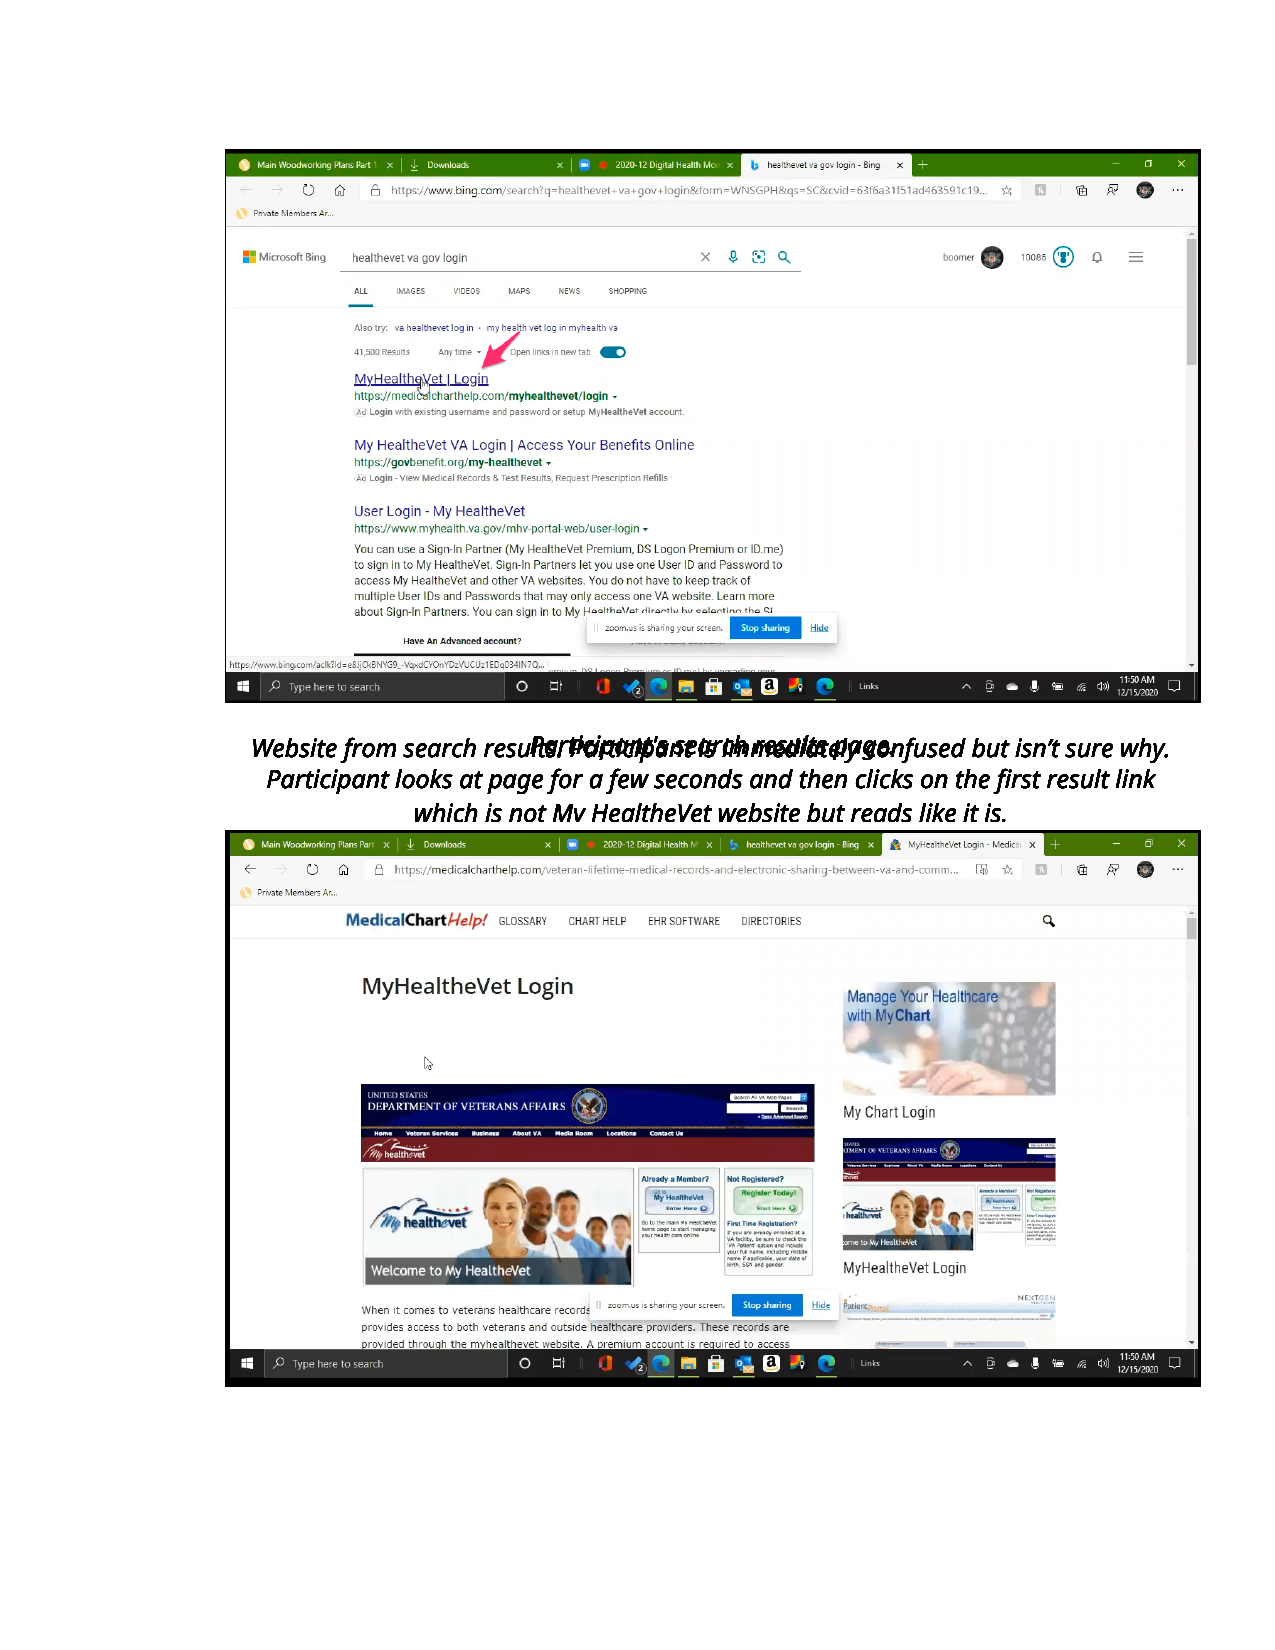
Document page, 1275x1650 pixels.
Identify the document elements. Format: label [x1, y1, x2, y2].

picture [225, 830, 1201, 1387]
picture [225, 149, 1201, 703]
